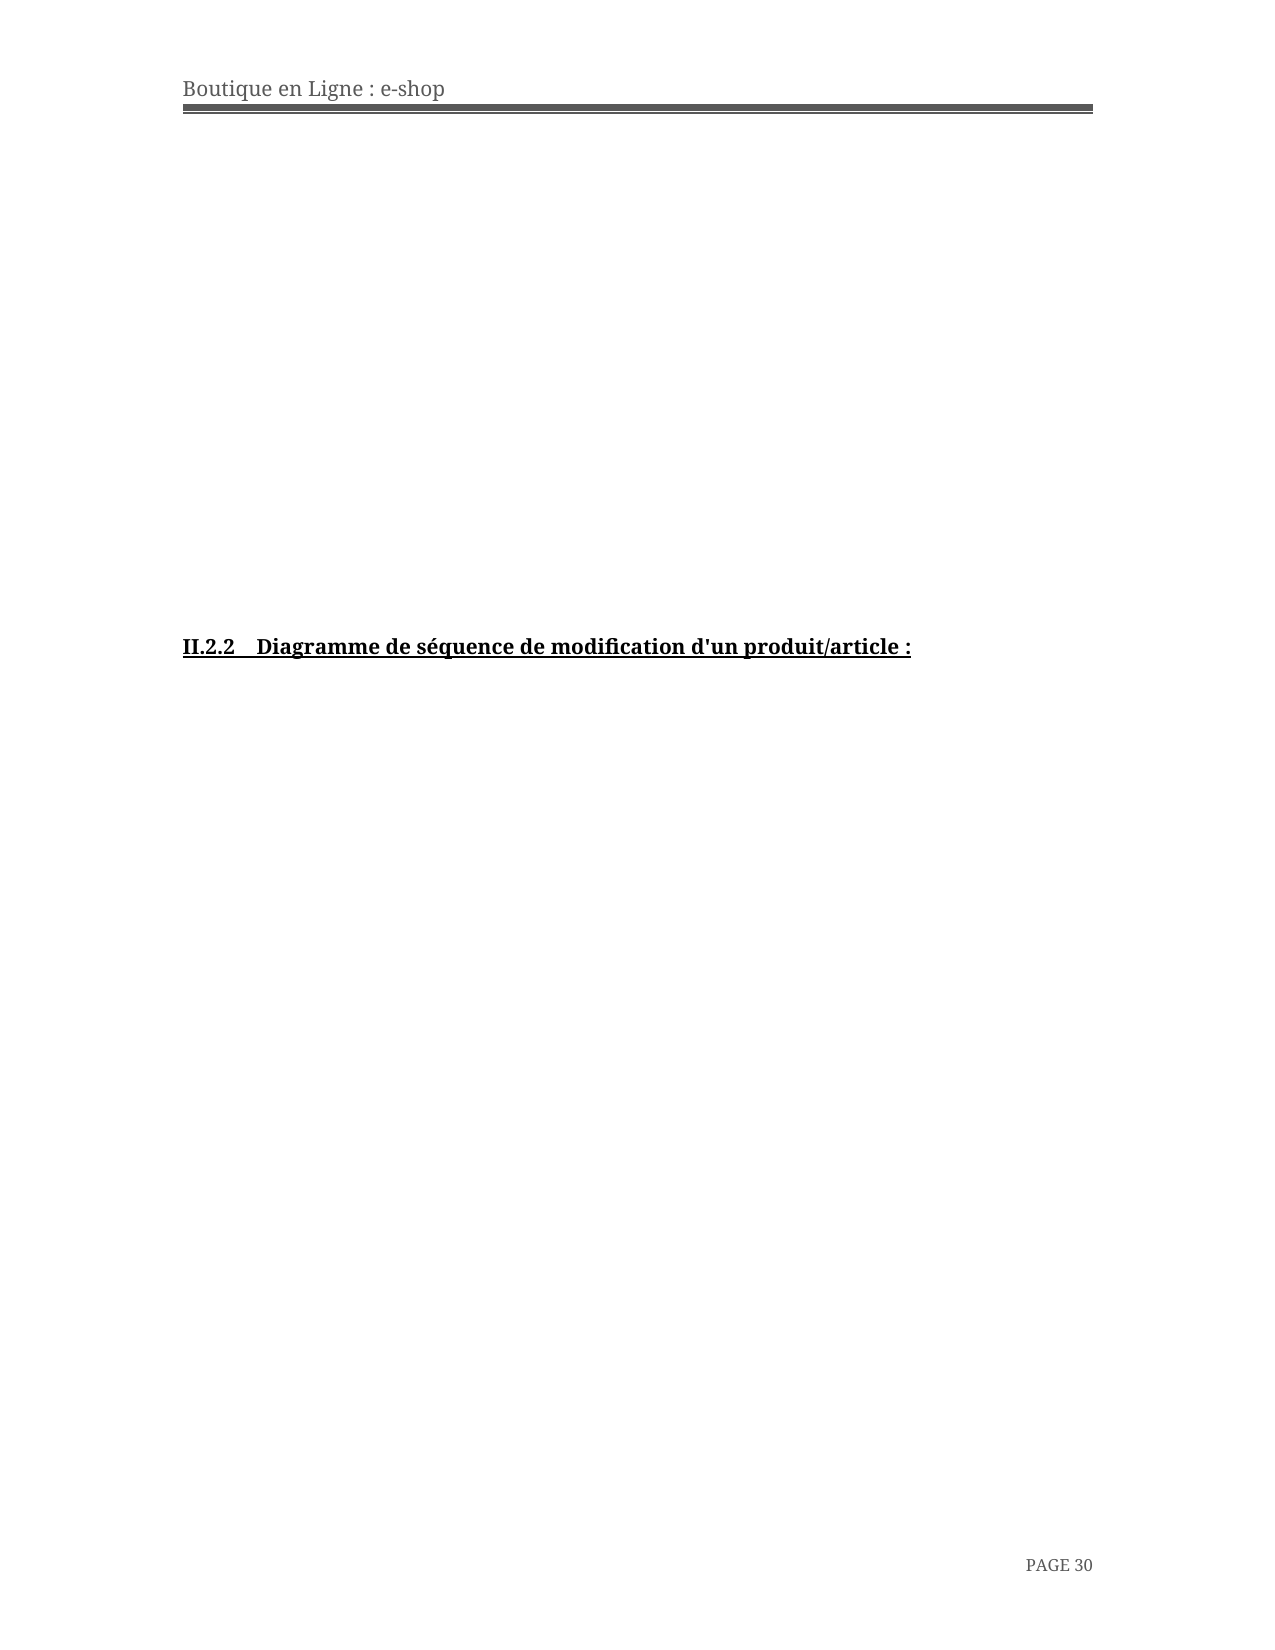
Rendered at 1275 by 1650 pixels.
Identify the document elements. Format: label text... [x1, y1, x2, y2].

text II.2.2 Diagramme de séquence de modification d'un produit/article : [182, 632, 1093, 661]
